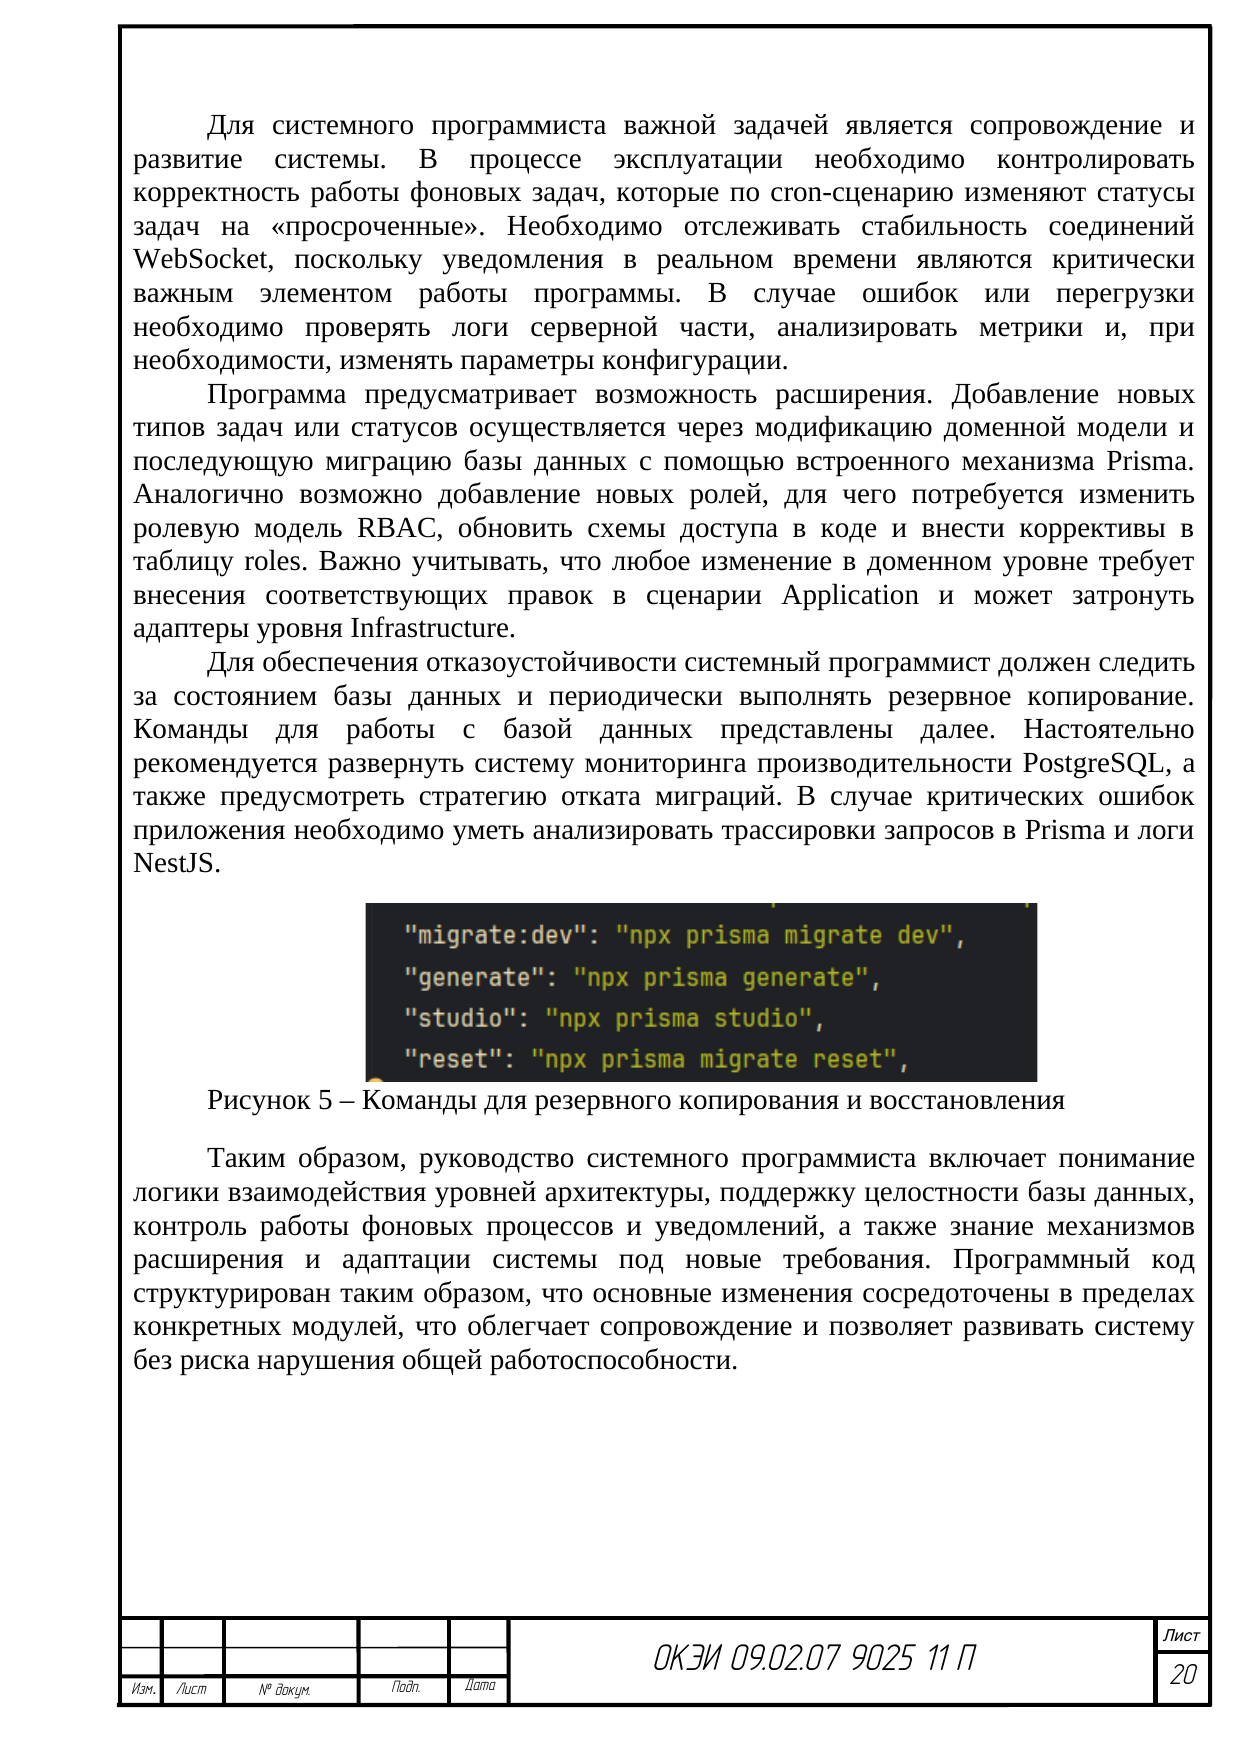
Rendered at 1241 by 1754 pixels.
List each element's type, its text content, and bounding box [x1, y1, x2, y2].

text Для системного программиста важной задачей является сопровождение и развитие системы. В процессе эксплуатации необходимо контролировать корректность работы фоновых задач, которые по cron-сценарию изменяют статусы задач на «просроченные». Необходимо отслеживать стабильность соединений WebSocket, поскольку уведомления в реальном времени являются критически важным элементом работы программы. В случае ошибок или перегрузки необходимо проверять логи серверной части, анализировать метрики и, при необходимости, изменять параметры конфигурации. [133, 107, 1196, 376]
text Для обеспечения отказоустойчивости системный программист должен следить за состоянием базы данных и периодически выполнять резервное копирование. Команды для работы с базой данных представлены далее. Настоятельно рекомендуется развернуть систему мониторинга производительности PostgreSQL, а также предусмотреть стратегию отката миграций. В случае критических ошибок приложения необходимо уметь анализировать трассировки запросов в Prisma и логи NestJS. [133, 644, 1196, 879]
picture [365, 903, 1038, 1082]
text Таким образом, руководство системного программиста включает понимание логики взаимодействия уровней архитектуры, поддержку целостности базы данных, контроль работы фоновых процессов и уведомлений, а также знание механизмов расширения и адаптации системы под новые требования. Программный код структурирован таким образом, что основные изменения сосредоточены в пределах конкретных модулей, что облегчает сопровождение и позволяет развивать систему без риска нарушения общей работоспособности. [133, 1141, 1196, 1375]
text Программа предусматривает возможность расширения. Добавление новых типов задач или статусов осуществляется через модификацию доменной модели и последующую миграцию базы данных с помощью встроенного механизма Prisma. Аналогично возможно добавление новых ролей, для чего потребуется изменить ролевую модель RBAC, обновить схемы доступа в коде и внести коррективы в таблицу roles. Важно учитывать, что любое изменение в доменном уровне требует внесения соответствующих правок в сценарии Application и может затронуть адаптеры уровня Infrastructure. [133, 376, 1196, 644]
text Рисунок 5 – Команды для резервного копирования и восстановления [133, 1082, 1196, 1116]
